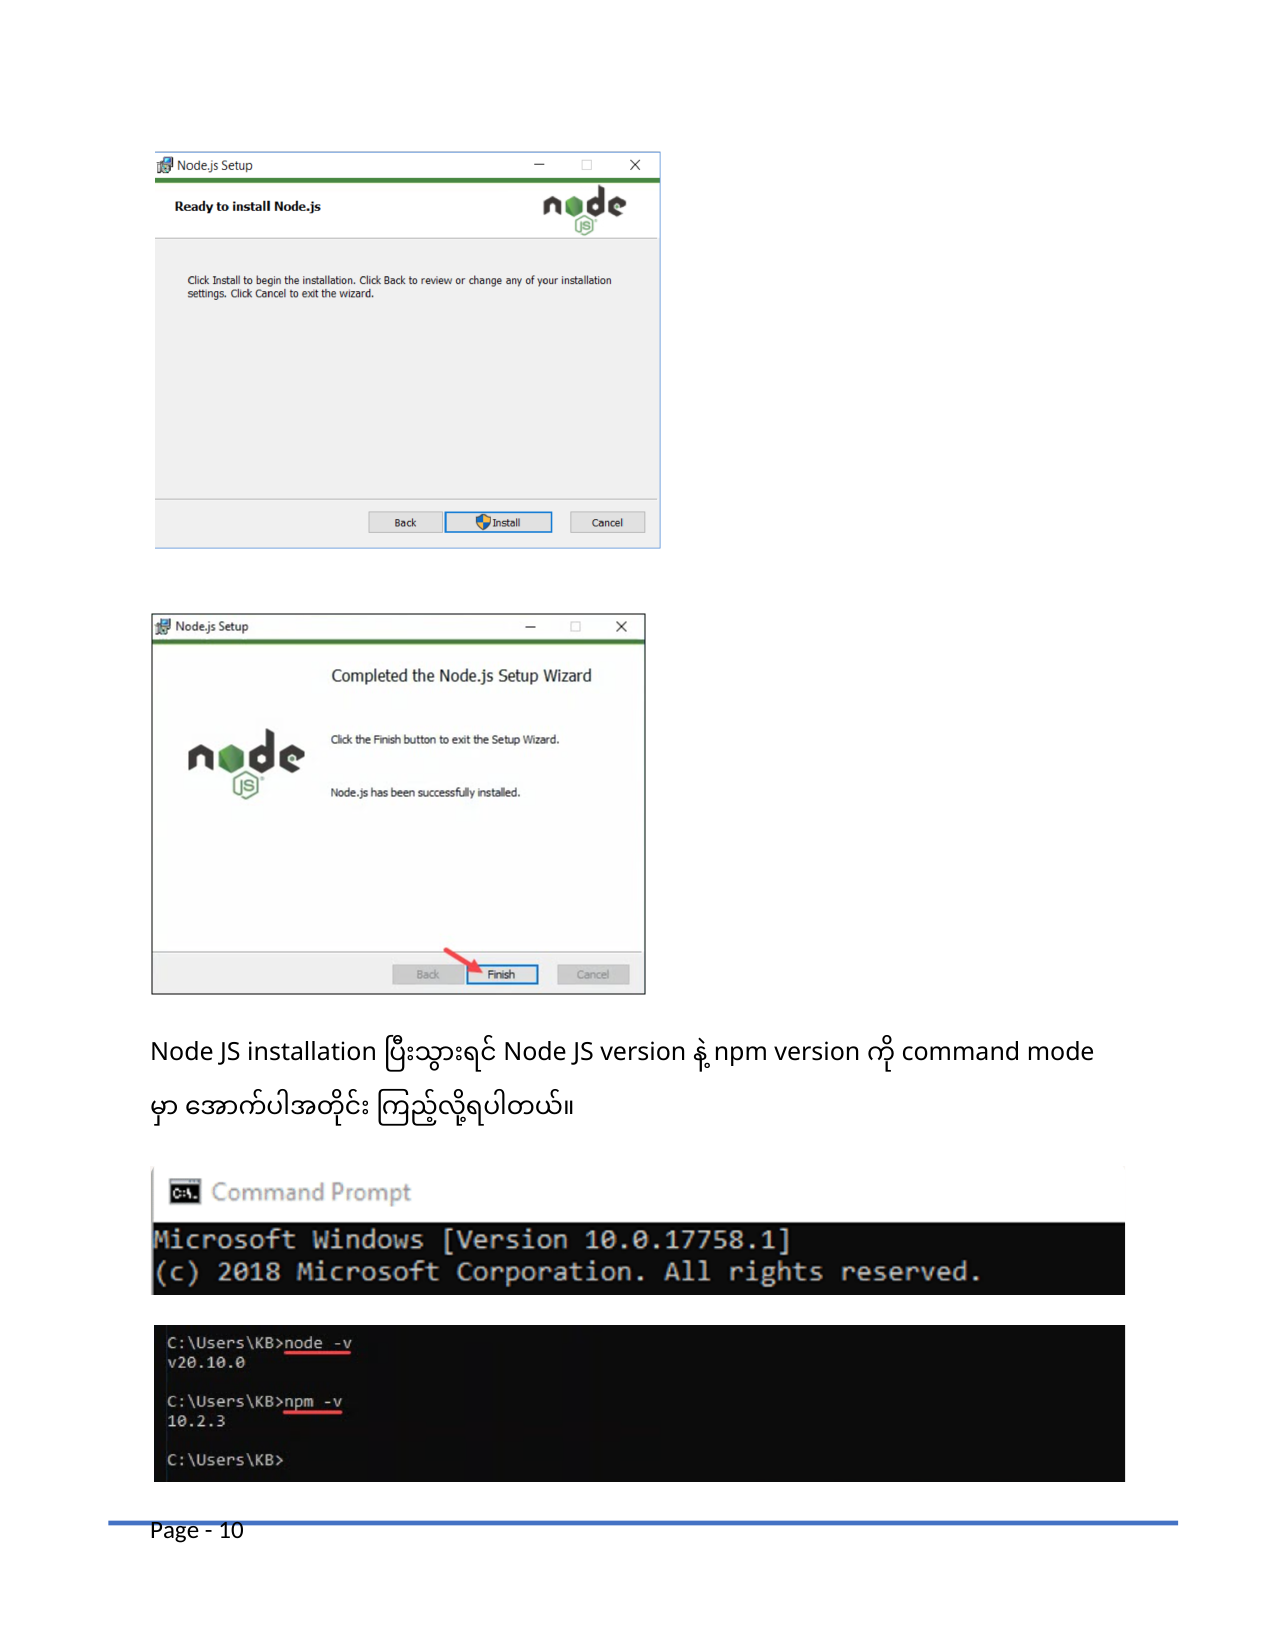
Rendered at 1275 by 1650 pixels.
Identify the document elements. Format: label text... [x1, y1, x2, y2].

text Node JS installation ပြီးသွားရင် Node JS version နဲ့ npm version ကို command mode မှာ အောက်ပါအတိုင်း ကြည့်လို့ရပါတယ်။ [150, 1027, 1125, 1136]
picture [150, 613, 647, 997]
picture [150, 1325, 1125, 1484]
picture [150, 1166, 1125, 1295]
picture [150, 150, 662, 552]
